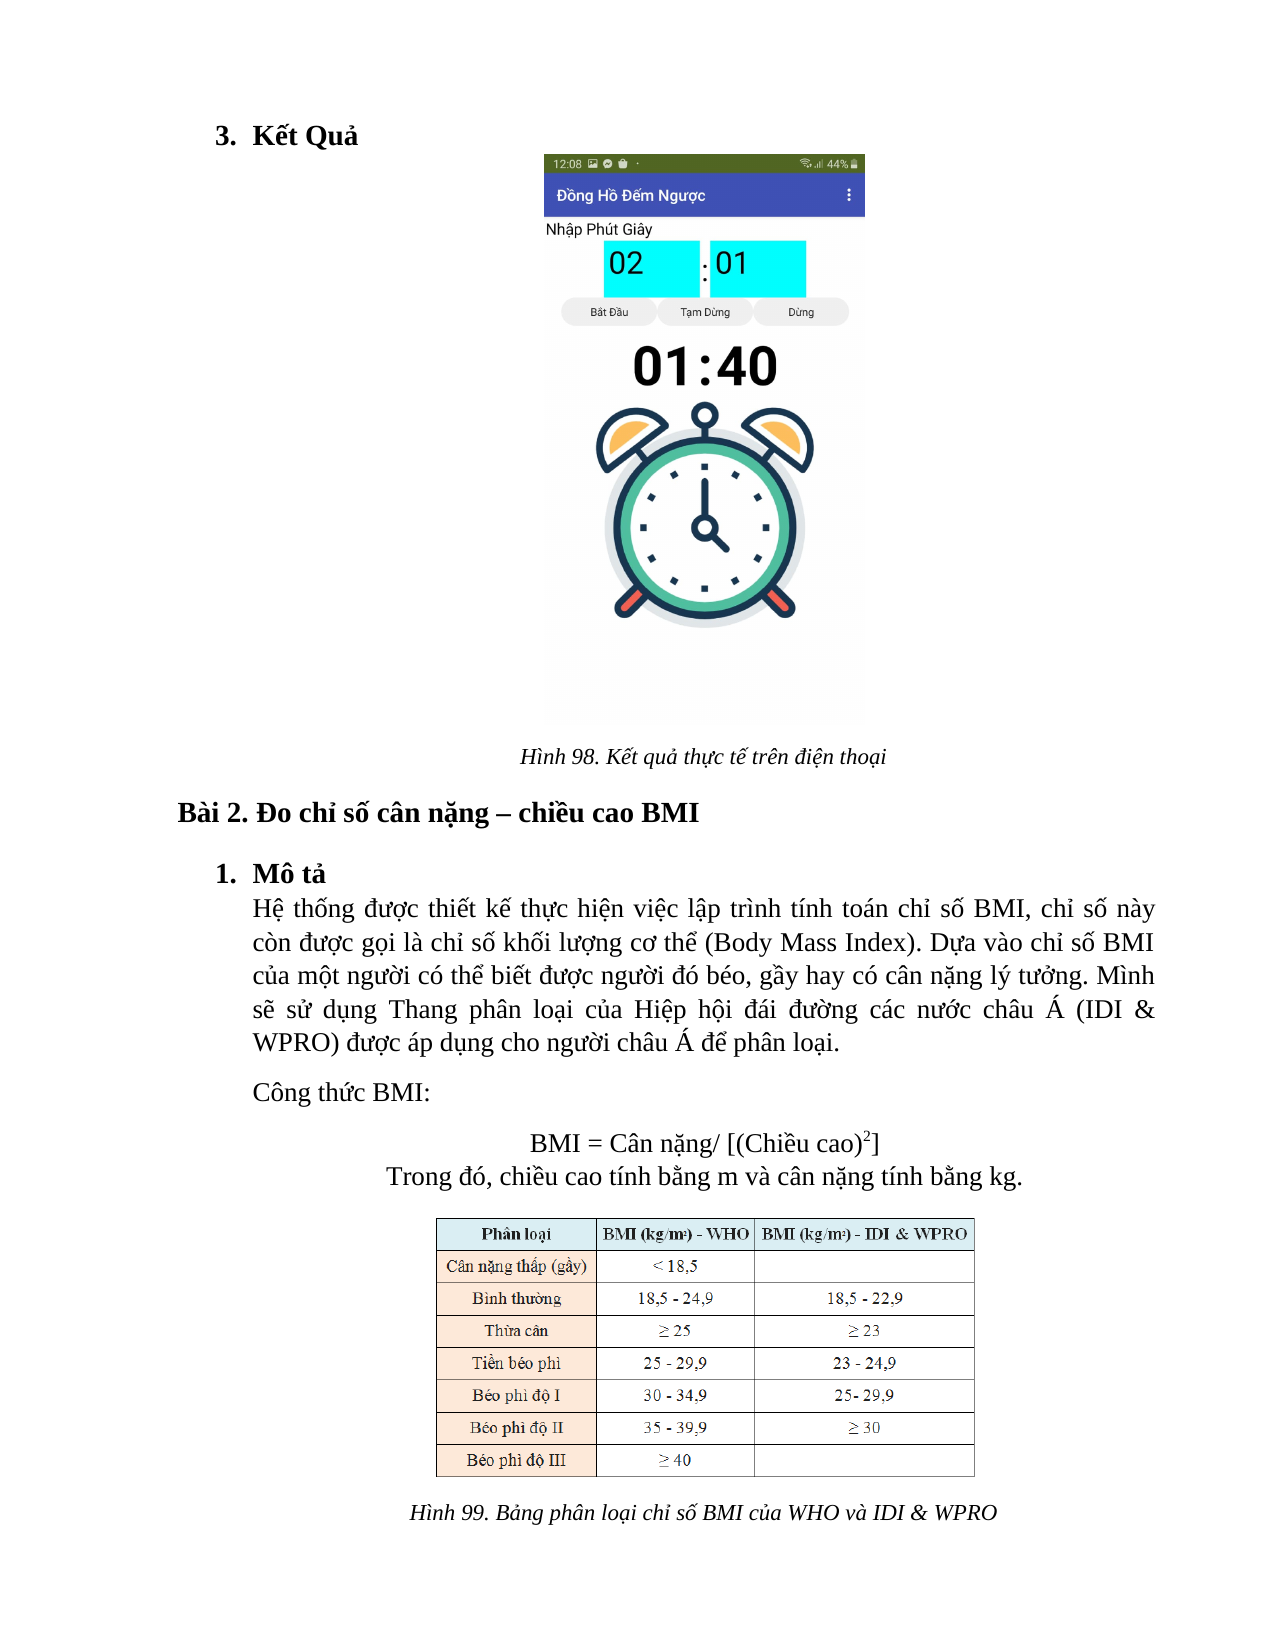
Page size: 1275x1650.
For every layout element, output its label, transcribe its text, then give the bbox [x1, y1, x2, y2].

text BMI = Cân nặng/ [(Chiều cao)2] Trong đó, chiều cao tính bằng m và cân nặng tính bằng kg. [252, 1127, 1157, 1191]
text Hình 99. Bảng phân loại chỉ số BMI của WHO và IDI & WPRO [177, 1499, 1157, 1525]
subtitle Mô tả [215, 856, 1157, 889]
picture [544, 154, 865, 725]
text Hình 98. Kết quả thực tế trên điện thoại [177, 743, 1157, 770]
subtitle Bài 2. Đo chỉ số cân nặng – chiều cao BMI [177, 795, 1157, 828]
text Hệ thống được thiết kế thực hiện việc lập trình tính toán chỉ số BMI, chỉ số này còn được gọi là chỉ số khối lượng cơ thể (Body Mass Index). Dựa vào chỉ số BMI của một người có thể biết được người đó béo, gầy hay có cân nặng lý tưởng. Mình sẽ sử dụng Thang phân loại của Hiệp hội đái đường các nước châu Á (IDI & WPRO) được áp dụng cho người châu Á để phân loại. [252, 892, 1157, 1057]
text Công thức BMI: [252, 1076, 1157, 1108]
subtitle Kết Quả [215, 118, 1157, 152]
picture [430, 1210, 979, 1481]
